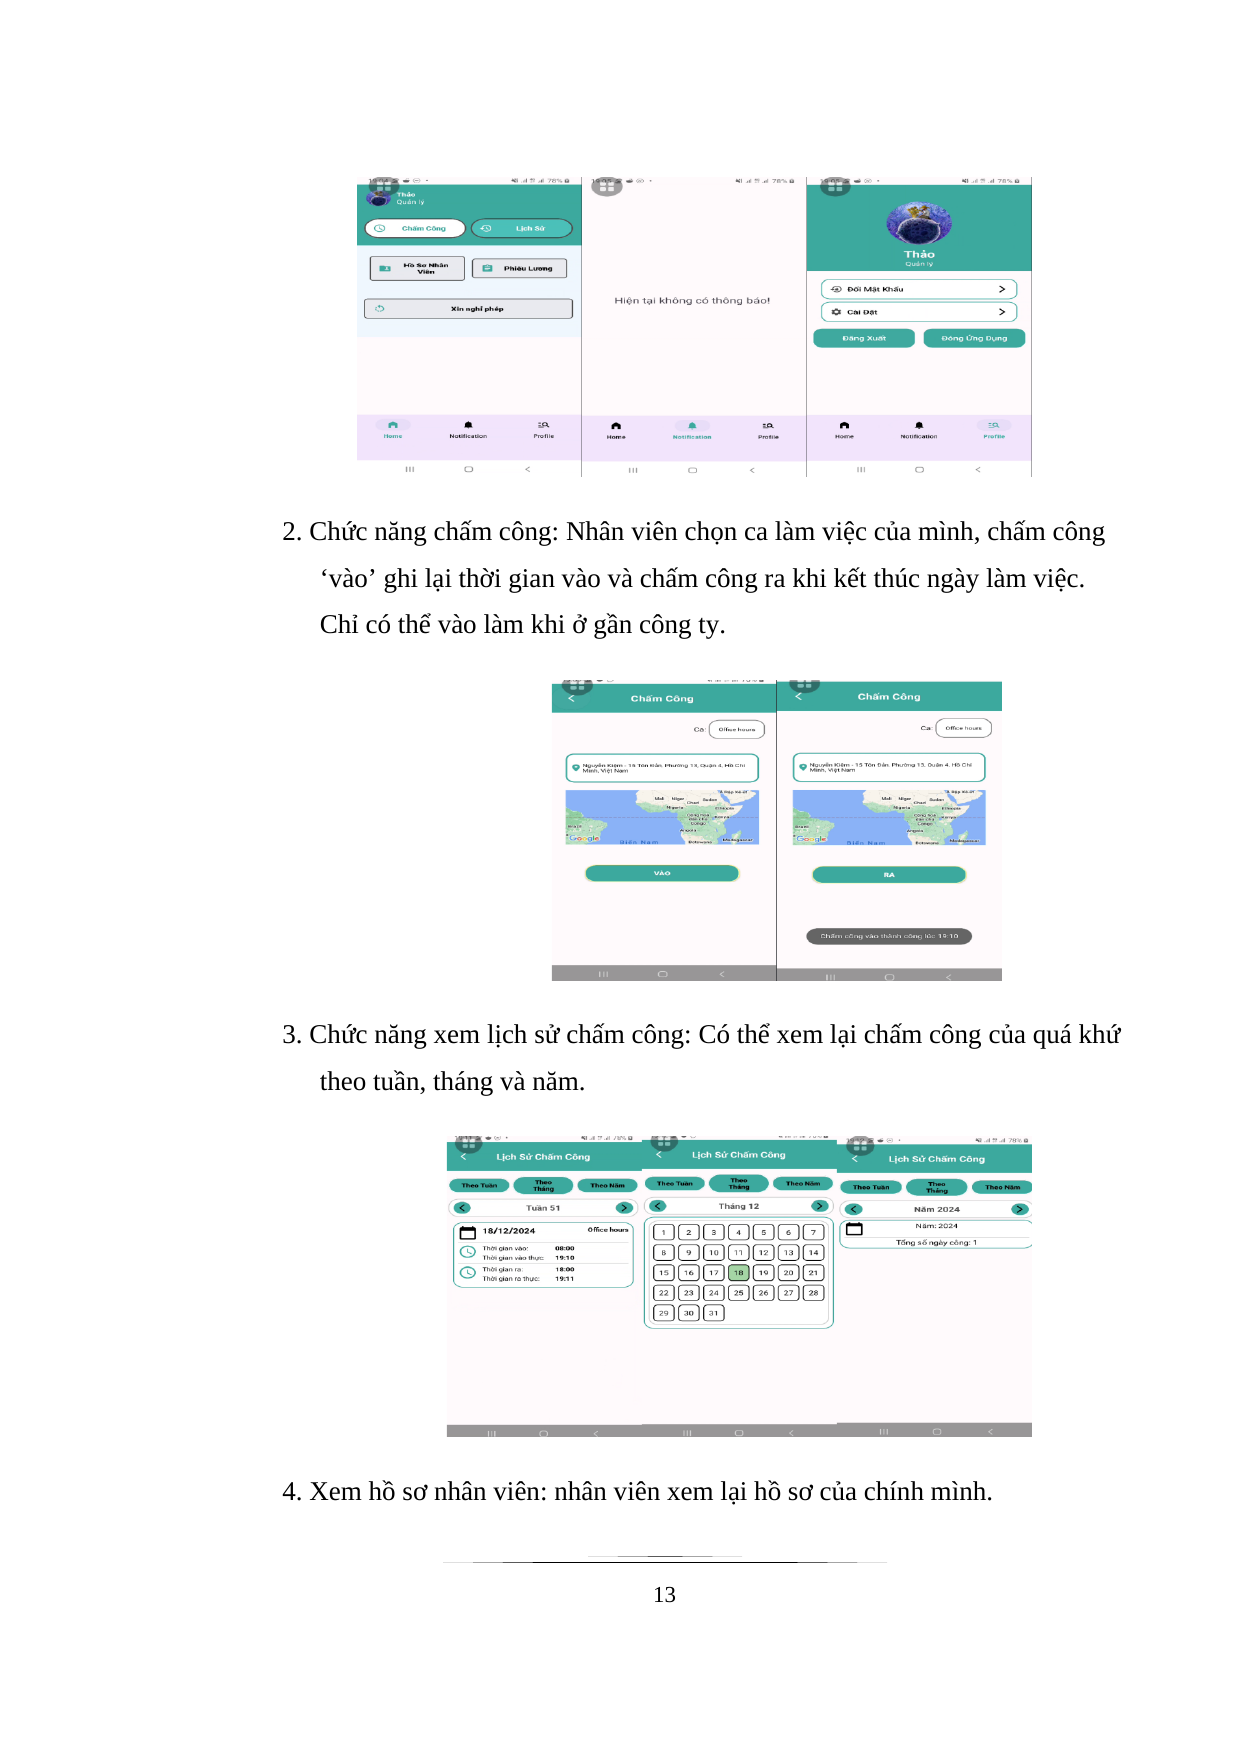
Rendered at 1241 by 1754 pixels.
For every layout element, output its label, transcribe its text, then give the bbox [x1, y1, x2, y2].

list Chức năng xem lịch sử chấm công: Có thể xem lại chấm công của quá khứ theo tuần, tháng và năm. [282, 1018, 1122, 1096]
list Chức năng chấm công: Nhân viên chọn ca làm việc của mình, chấm công ‘vào’ ghi lại thời gian vào và chấm công ra khi kết thúc ngày làm việc. Chỉ có thể vào làm khi ở gần công ty. [282, 515, 1122, 639]
picture [446, 1136, 1032, 1437]
list Xem hồ sơ nhân viên: nhân viên xem lại hồ sơ của chính mình. [282, 1475, 1122, 1506]
picture [357, 177, 1032, 477]
picture [551, 680, 1002, 981]
